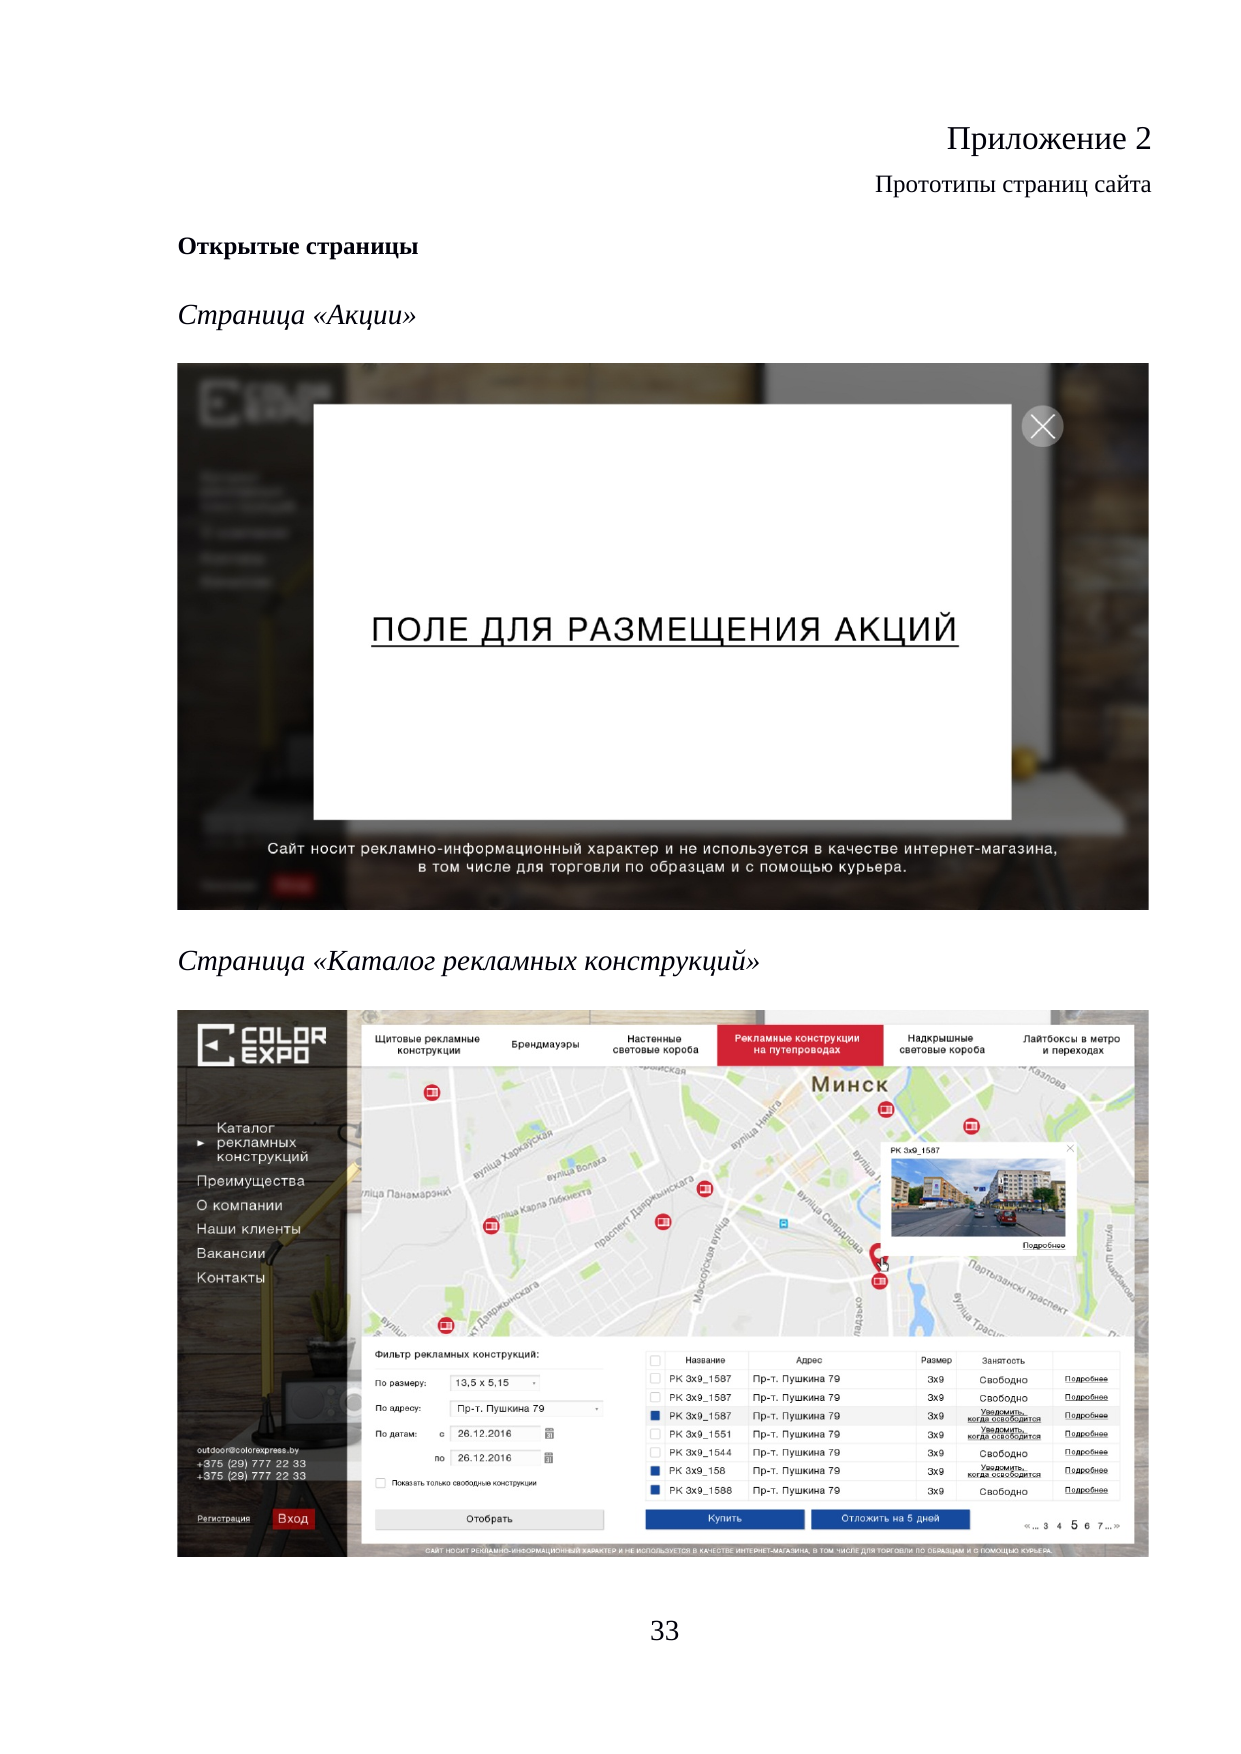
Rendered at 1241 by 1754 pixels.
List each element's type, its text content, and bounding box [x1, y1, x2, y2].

subtitle Приложение 2 [177, 118, 1152, 156]
picture [177, 363, 1149, 910]
picture [177, 1010, 1149, 1557]
text Прототипы страниц сайта [177, 169, 1152, 198]
text Страница «Акции» [177, 297, 1152, 330]
text Открытые страницы [177, 231, 1152, 259]
text Страница «Каталог рекламных конструкций» [177, 943, 1152, 977]
